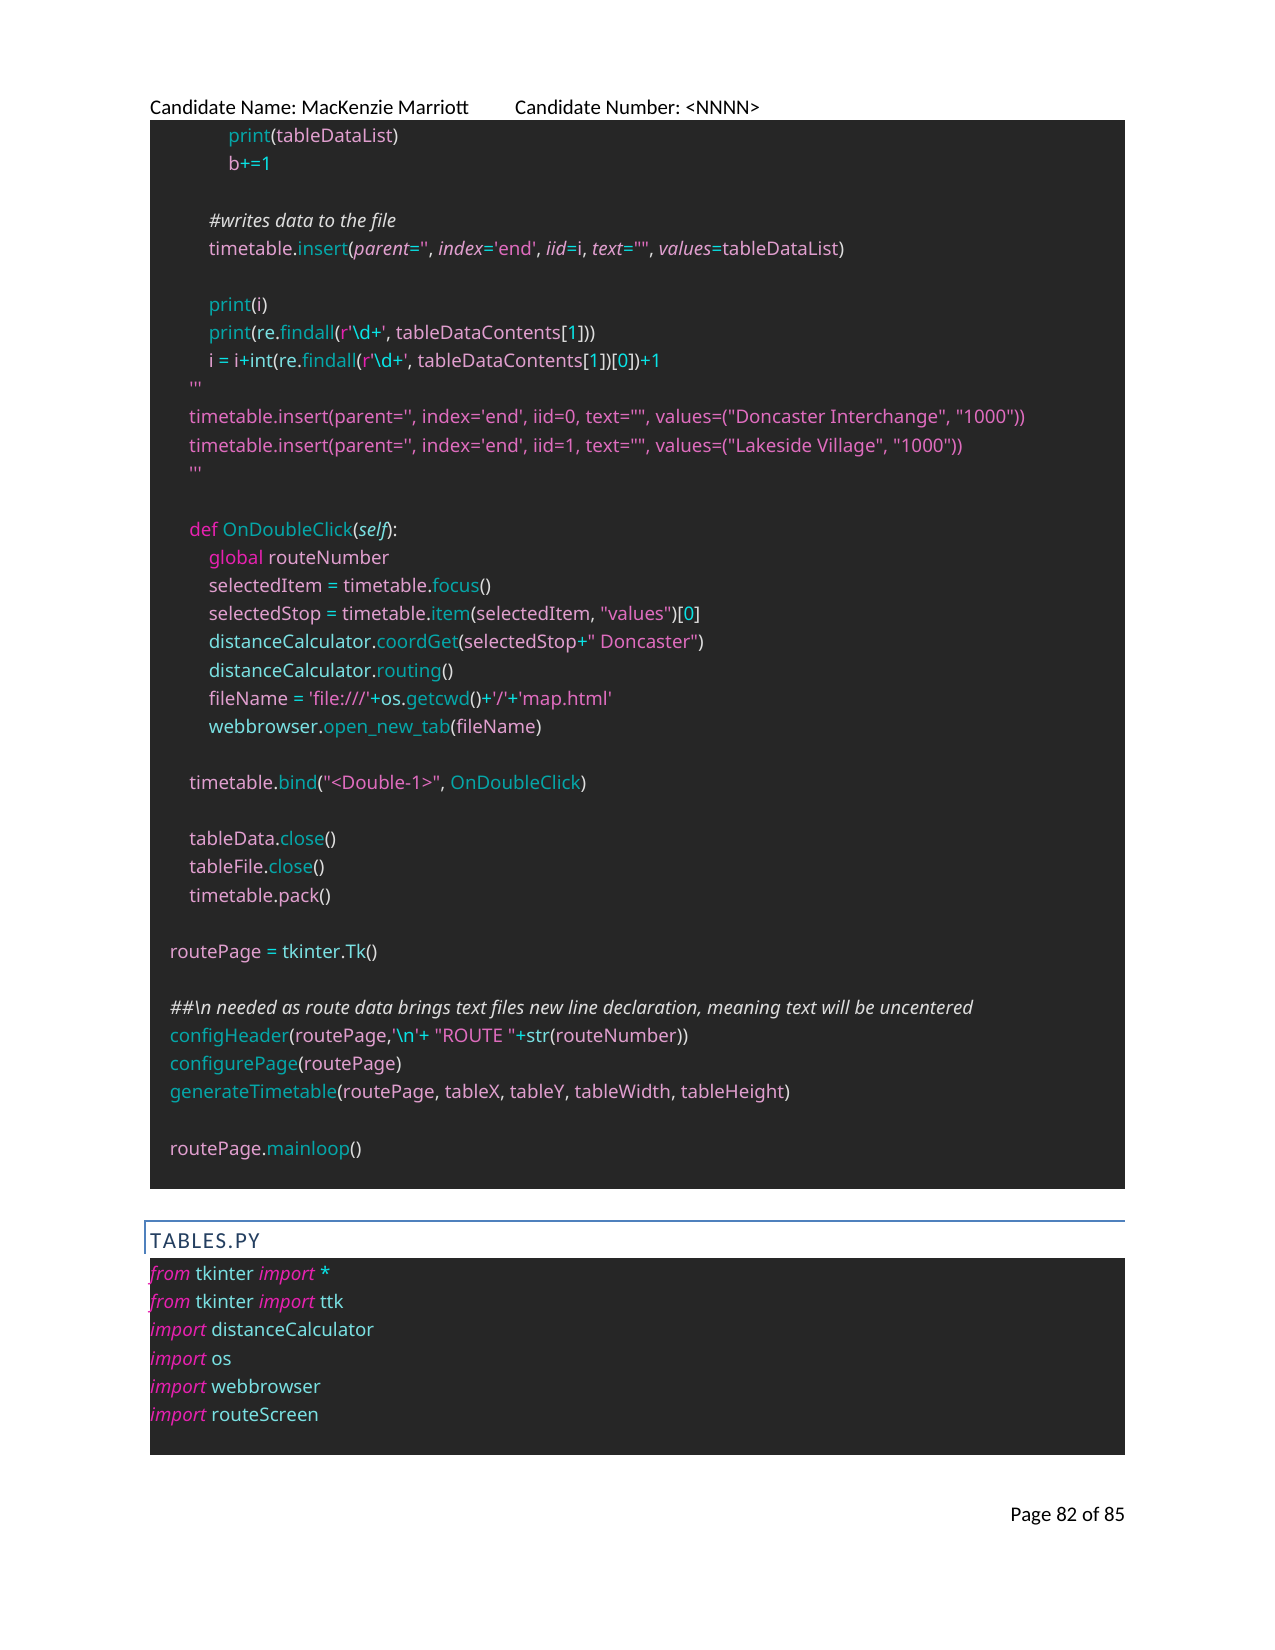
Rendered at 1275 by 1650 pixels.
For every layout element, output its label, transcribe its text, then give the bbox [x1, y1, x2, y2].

text import webbrowser [150, 1370, 1125, 1398]
text webbrowser.open_new_tab(fileName) [150, 711, 1125, 739]
text timetable.bind("<Double-1>", OnDoubleClick) [150, 767, 1125, 795]
text from tkinter import * [150, 1258, 1125, 1286]
text ''' [150, 373, 1125, 401]
text configHeader(routePage,'\n'+ "ROUTE "+str(routeNumber)) [150, 1020, 1125, 1048]
text generateTimetable(routePage, tableX, tableY, tableWidth, tableHeight) [150, 1076, 1125, 1104]
text timetable.pack() [150, 879, 1125, 907]
text timetable.insert(parent='', index='end', iid=1, text="", values=("Lakeside Village", "1000")) [150, 429, 1125, 457]
text ##\n needed as route data brings text files new line declaration, meaning text will be uncentered [150, 992, 1125, 1020]
text tableFile.close() [150, 851, 1125, 879]
text print(re.findall(r'\d+', tableDataContents[1])) [150, 317, 1125, 345]
text timetable.insert(parent='', index='end', iid=i, text="", values=tableDataList) [150, 232, 1125, 261]
text i = i+int(re.findall(r'\d+', tableDataContents[1])[0])+1 [150, 345, 1125, 373]
text selectedItem = timetable.focus() [150, 570, 1125, 598]
text import routeScreen [150, 1398, 1125, 1427]
text #writes data to the file [150, 204, 1125, 232]
text distanceCalculator.coordGet(selectedStop+" Doncaster") [150, 626, 1125, 654]
text print(i) [150, 289, 1125, 317]
text def OnDoubleClick(self): [150, 514, 1125, 542]
text distanceCalculator.routing() [150, 654, 1125, 682]
text fileName = 'file:///'+os.getcwd()+'/'+'map.html' [150, 682, 1125, 711]
text routePage = tkinter.Tk() [150, 936, 1125, 964]
text timetable.insert(parent='', index='end', iid=0, text="", values=("Doncaster Interchange", "1000")) [150, 401, 1125, 429]
text print(tableDataList) [150, 120, 1125, 148]
text configurePage(routePage) [150, 1048, 1125, 1076]
text b+=1 [150, 148, 1125, 176]
text import os [150, 1342, 1125, 1370]
text ''' [150, 457, 1125, 486]
text import distanceCalculator [150, 1314, 1125, 1342]
text from tkinter import ttk [150, 1286, 1125, 1314]
text selectedStop = timetable.item(selectedItem, "values")[0] [150, 598, 1125, 626]
text tableData.close() [150, 823, 1125, 851]
text global routeNumber [150, 542, 1125, 570]
text routePage.mainloop() [150, 1132, 1125, 1161]
subtitle tables.py [146, 1222, 1125, 1254]
